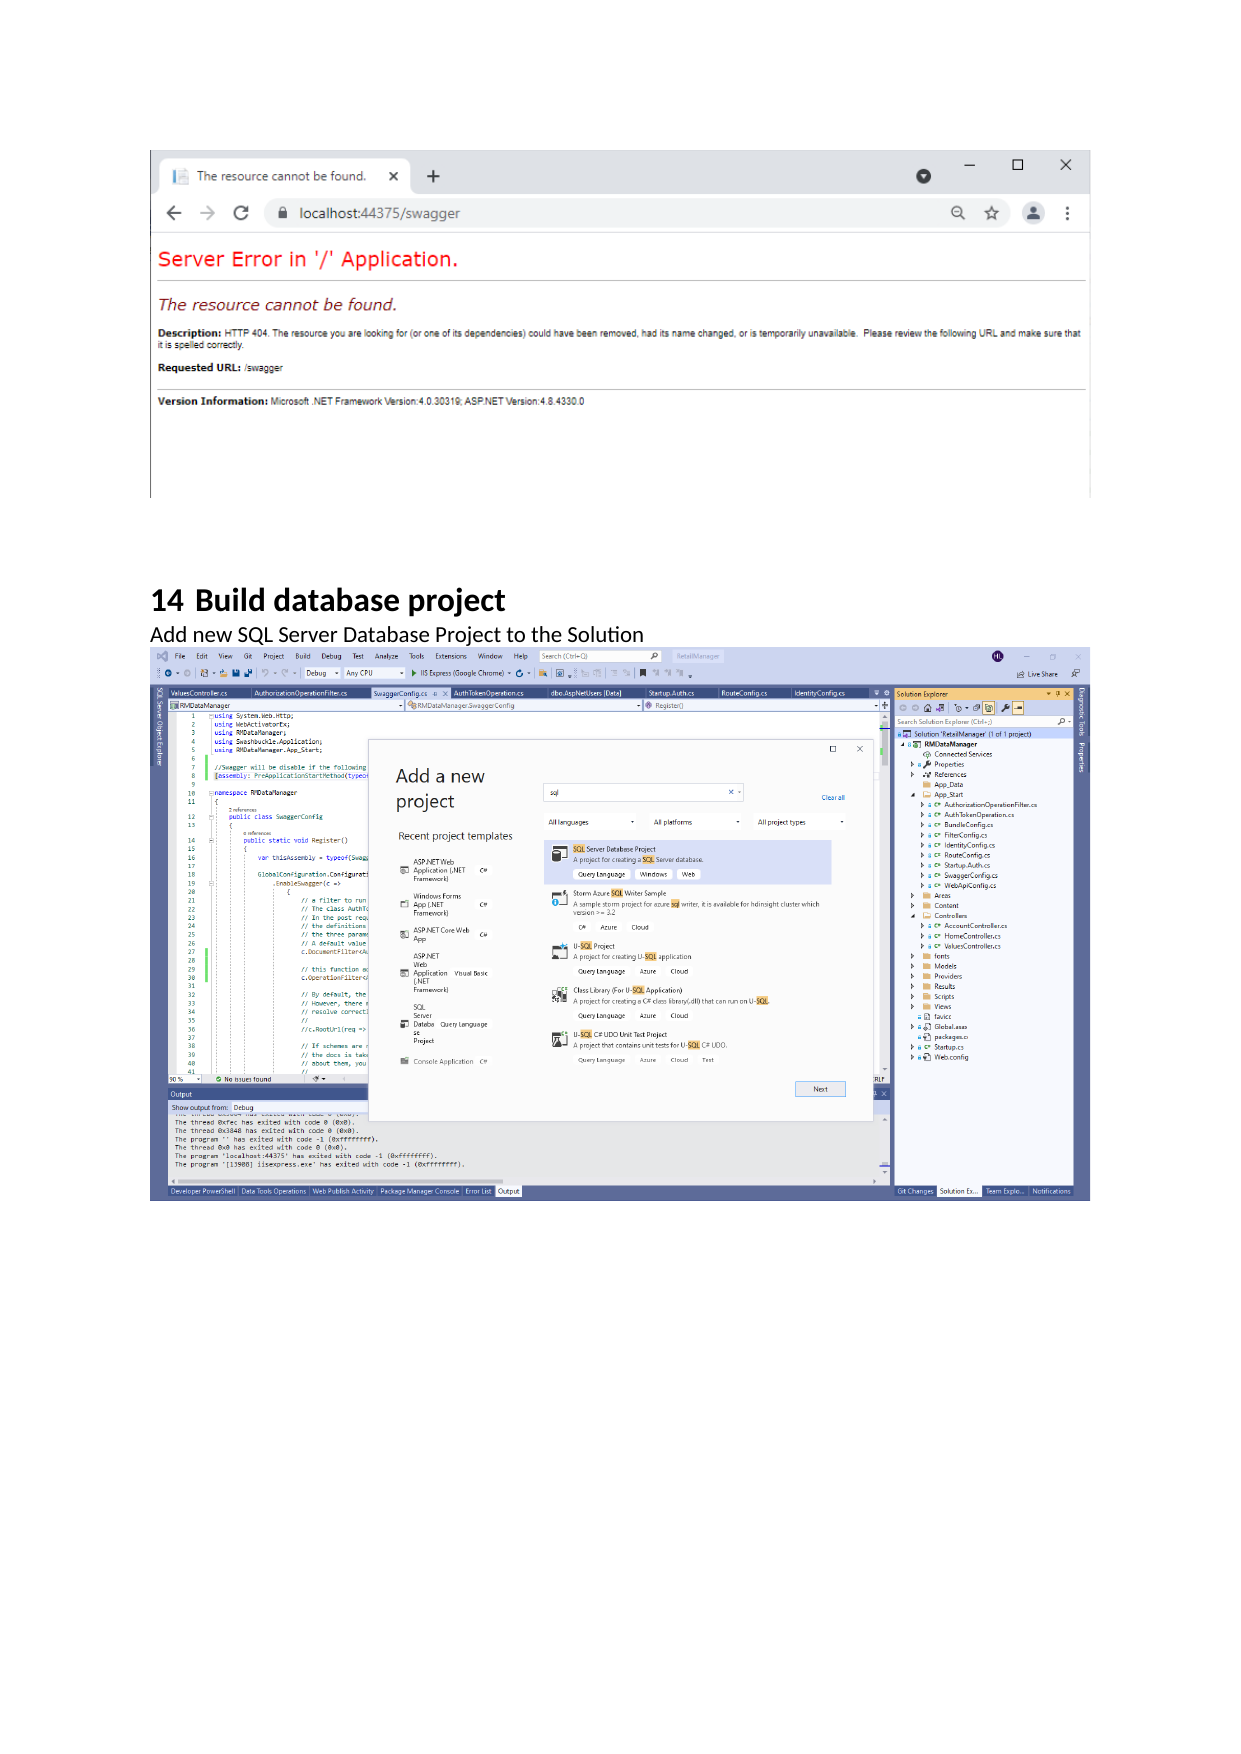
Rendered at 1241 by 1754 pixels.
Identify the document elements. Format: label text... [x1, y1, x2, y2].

picture [150, 150, 1091, 498]
subtitle Build database project [150, 579, 1090, 620]
picture [150, 647, 1091, 1201]
text Add new SQL Server Database Project to the Solution [150, 620, 1090, 647]
